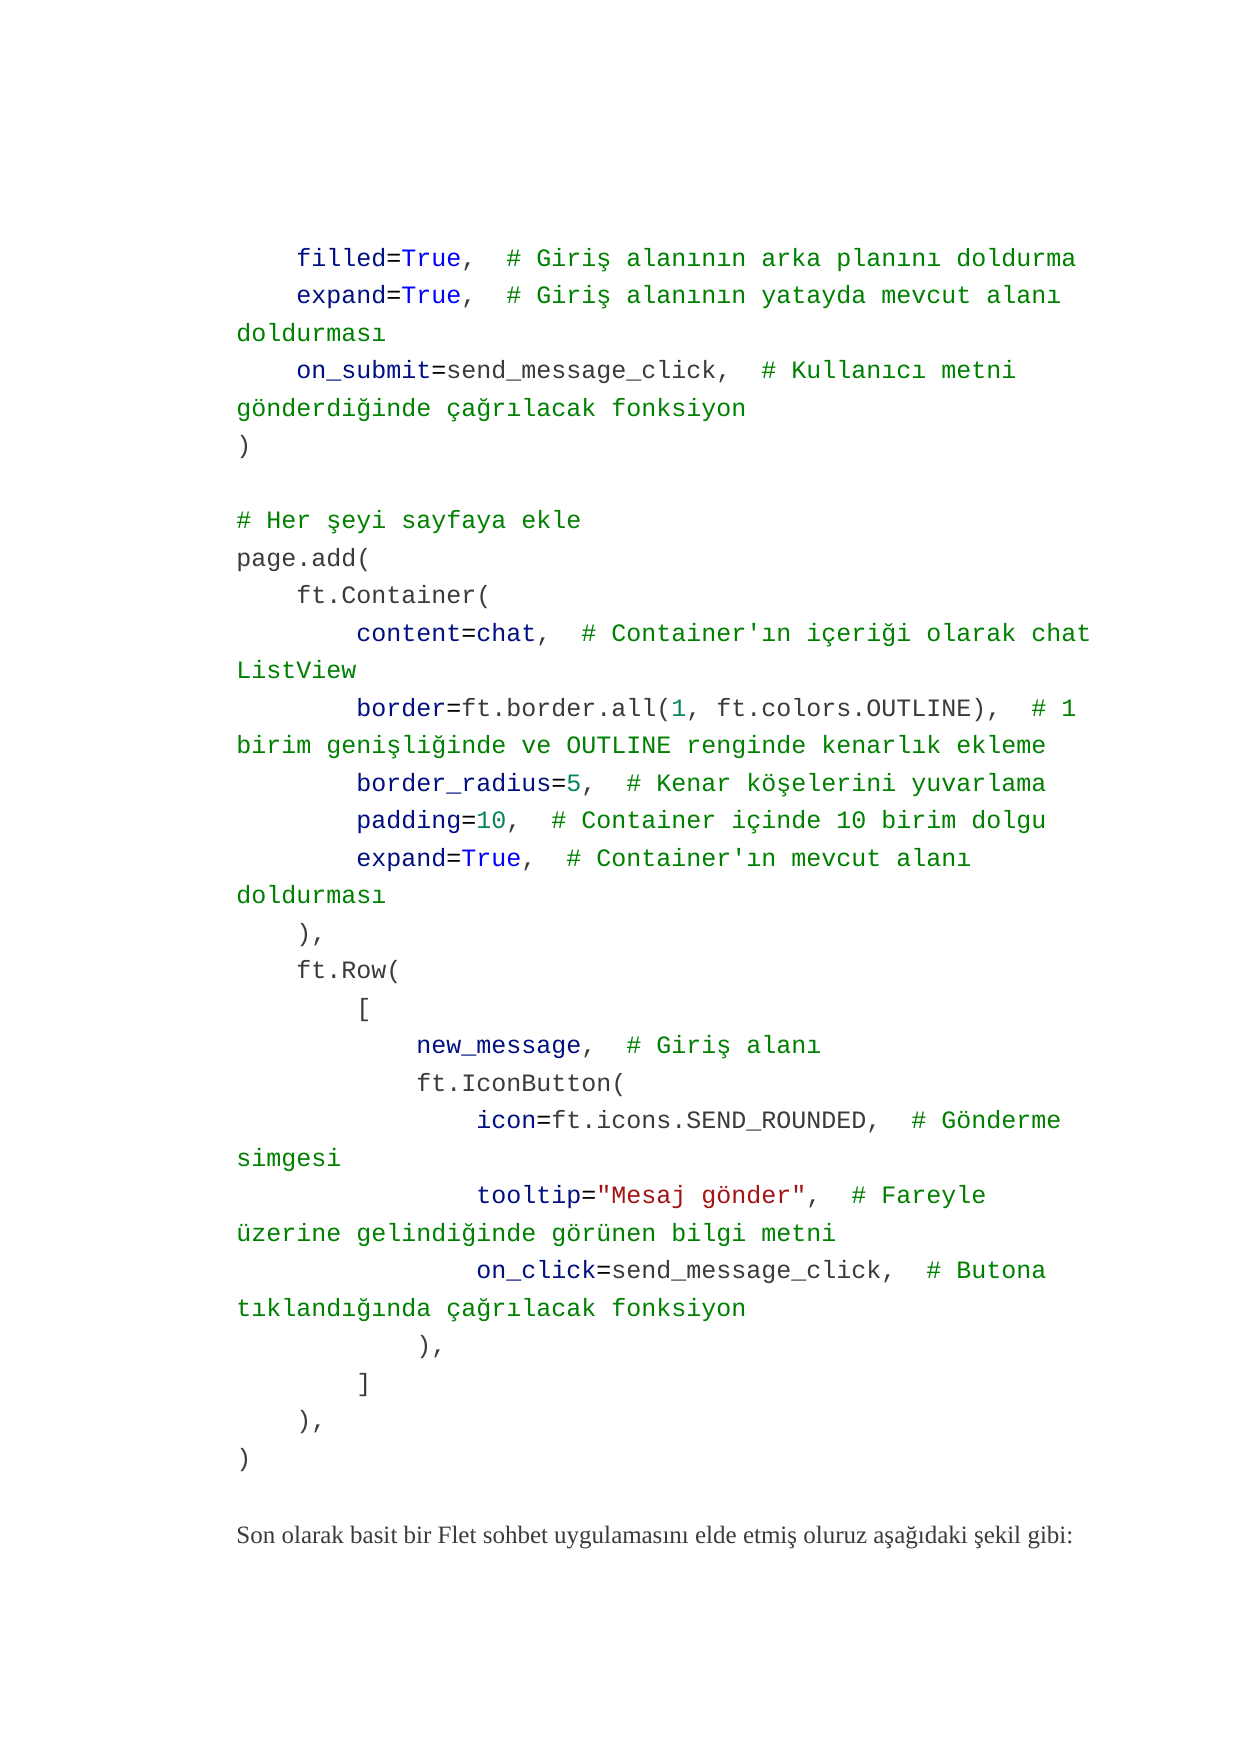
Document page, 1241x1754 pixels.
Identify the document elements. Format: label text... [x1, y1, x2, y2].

text border=ft.border.all(1, ft.colors.OUTLINE), # 1 birim genişliğinde ve OUTLINE renginde kenarlık ekleme [236, 686, 1092, 761]
text [ [236, 986, 1092, 1024]
text ] [236, 1361, 1092, 1399]
text on_click=send_message_click, # Butona tıklandığında çağrılacak fonksiyon [236, 1249, 1092, 1324]
text Son olarak basit bir Flet sohbet uygulamasını elde etmiş oluruz aşağıdaki şekil gibi: [236, 1511, 1092, 1549]
text ft.IconButton( [236, 1061, 1092, 1099]
text border_radius=5, # Kenar köşelerini yuvarlama [236, 761, 1092, 799]
text on_submit=send_message_click, # Kullanıcı metni gönderdiğinde çağrılacak fonksiyon [236, 349, 1092, 424]
text page.add( [236, 536, 1092, 574]
text expand=True, # Giriş alanının yatayda mevcut alanı doldurması [236, 274, 1092, 349]
text content=chat, # Container'ın içeriği olarak chat ListView [236, 611, 1092, 686]
text ), [236, 1324, 1092, 1361]
text ft.Row( [236, 949, 1092, 986]
text filled=True, # Giriş alanının arka planını doldurma [236, 236, 1092, 274]
text ), [236, 911, 1092, 949]
text tooltip="Mesaj gönder", # Fareyle üzerine gelindiğinde görünen bilgi metni [236, 1174, 1092, 1249]
text ft.Container( [236, 574, 1092, 611]
text # Her şeyi sayfaya ekle [236, 499, 1092, 536]
text ), [236, 1399, 1092, 1436]
text padding=10, # Container içinde 10 birim dolgu [236, 799, 1092, 836]
text icon=ft.icons.SEND_ROUNDED, # Gönderme simgesi [236, 1099, 1092, 1174]
text expand=True, # Container'ın mevcut alanı doldurması [236, 836, 1092, 911]
text new_message, # Giriş alanı [236, 1024, 1092, 1061]
text ) [236, 424, 1092, 461]
text ) [236, 1436, 1092, 1474]
